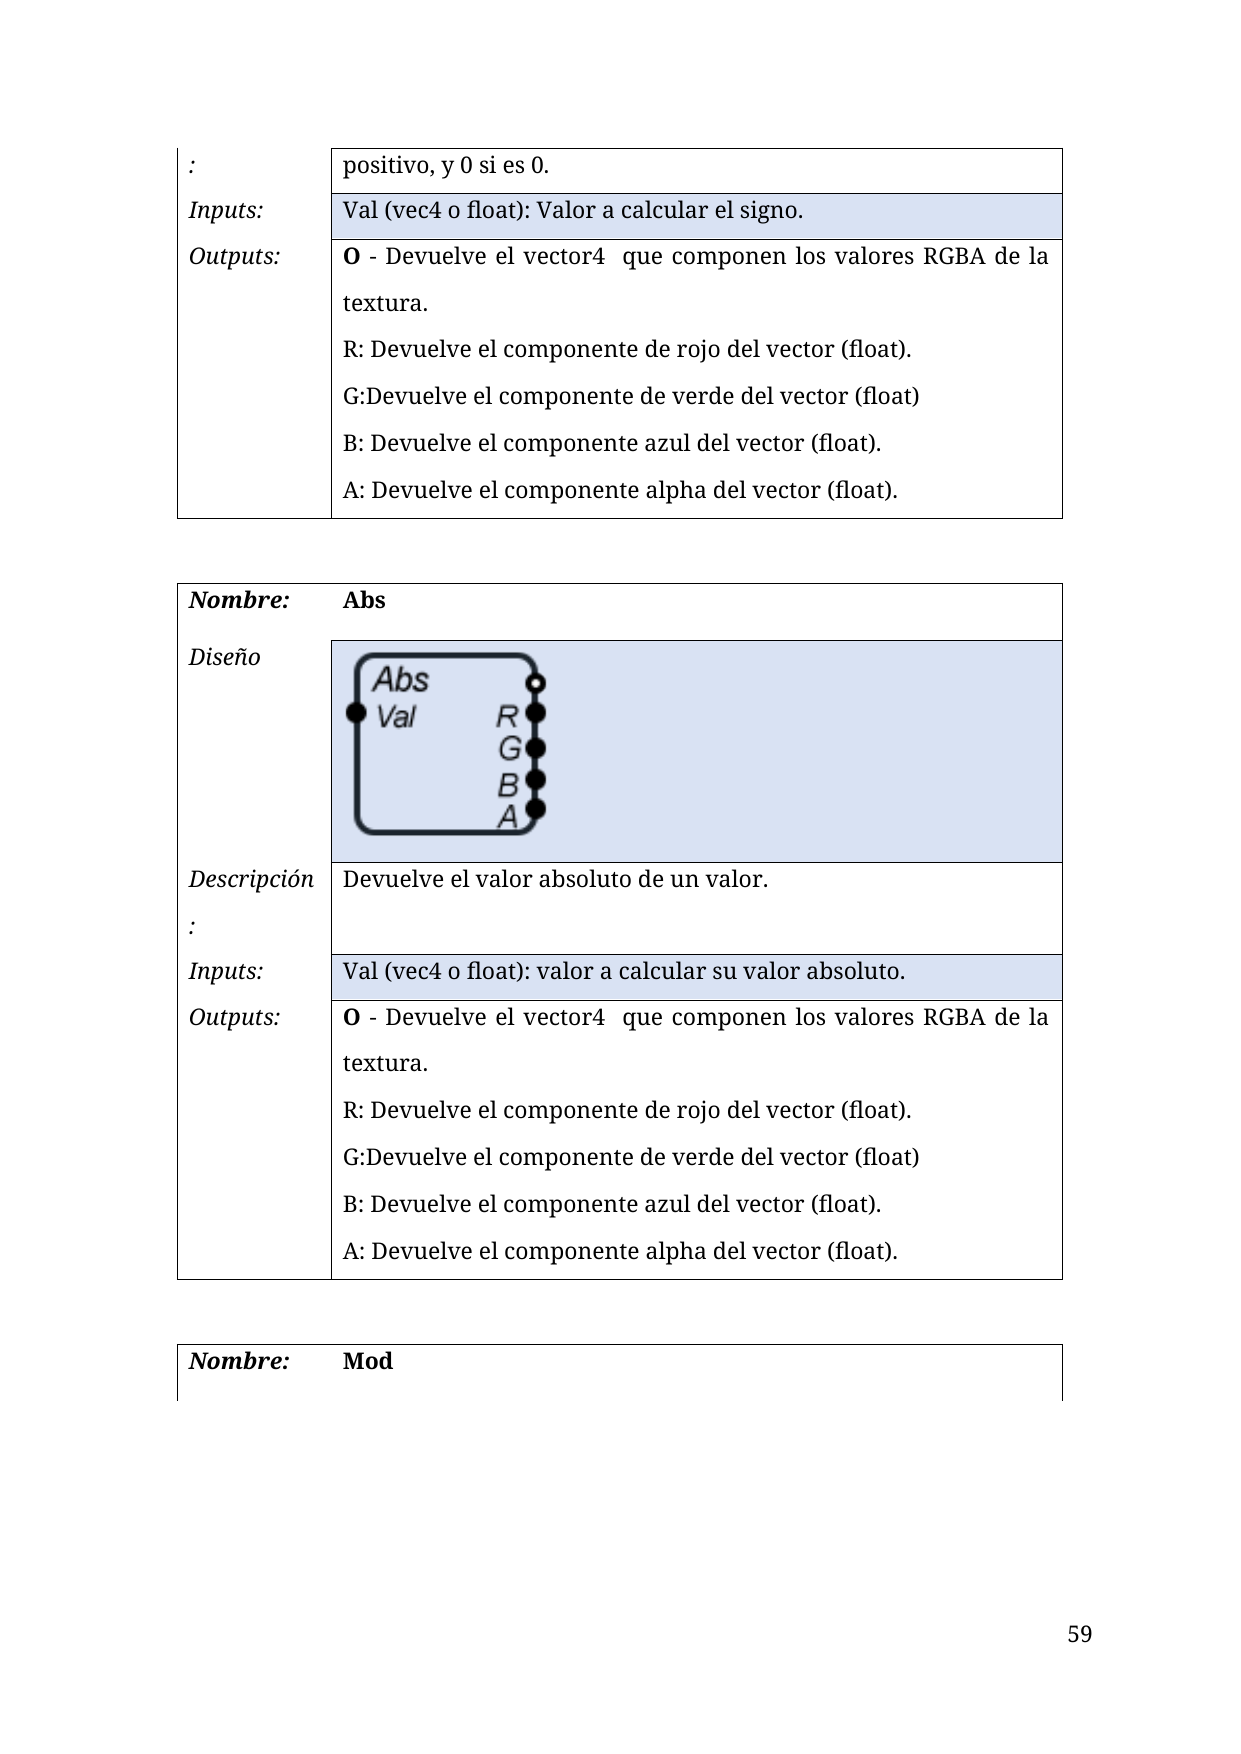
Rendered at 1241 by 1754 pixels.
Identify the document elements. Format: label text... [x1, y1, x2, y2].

table_header Abs [331, 584, 1062, 640]
table_cell Outputs: [178, 1000, 331, 1279]
table_cell Val (vec4 o float): Valor a calcular el signo. [332, 194, 1062, 238]
table_cell Val (vec4 o float): valor a calcular su valor absoluto. [332, 955, 1062, 999]
table_header Nombre: [178, 1345, 331, 1401]
table_cell [332, 641, 1062, 862]
picture [342, 640, 551, 849]
table_cell Devuelve el valor absoluto de un valor. [332, 863, 1062, 954]
table_header Mod [331, 1345, 1062, 1401]
table_cell O - Devuelve el vector4 que componen los valores RGBA de la textura. R: Devuelve el componente de rojo del vector (float). G:Devuelve el componente de verde del vector (float) B: Devuelve el componente azul del vector (float). A: Devuelve el componente alpha del vector (float). [332, 1001, 1062, 1279]
table_header Nombre: [178, 584, 331, 640]
table_cell Devuelve el signo del valor entrante, -1 si es negativo, 1 si es positivo, y 0 si es 0. [332, 149, 1062, 193]
table_cell Descripción: [178, 862, 331, 954]
table_cell Inputs: [178, 193, 331, 238]
table_cell Outputs: [178, 239, 331, 518]
table_cell Descripción: [178, 148, 331, 193]
table_cell Inputs: [178, 954, 331, 999]
table_cell O - Devuelve el vector4 que componen los valores RGBA de la textura. R: Devuelve el componente de rojo del vector (float). G:Devuelve el componente de verde del vector (float) B: Devuelve el componente azul del vector (float). A: Devuelve el componente alpha del vector (float). [332, 240, 1062, 518]
table_cell Diseño [178, 640, 331, 862]
